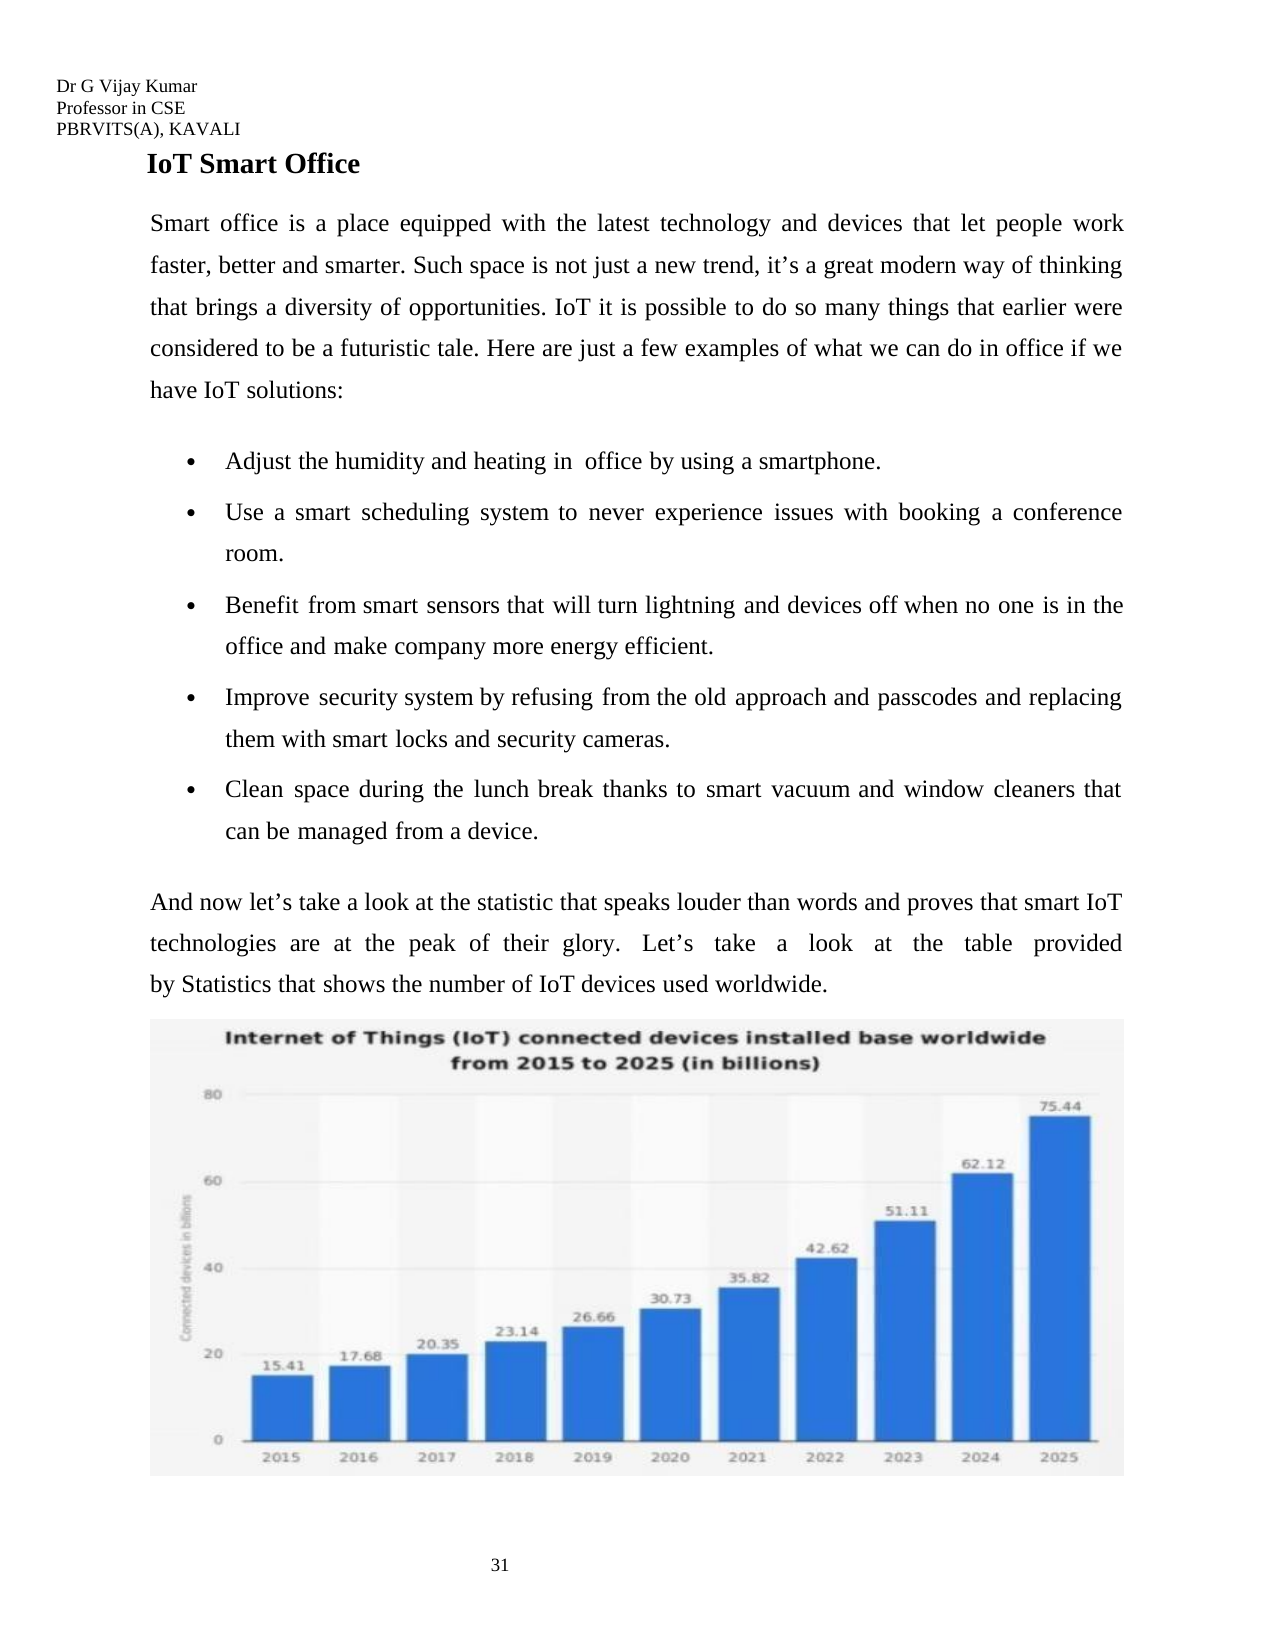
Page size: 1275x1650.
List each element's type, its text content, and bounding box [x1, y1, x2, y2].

list Use a smart scheduling system to never experience issues with booking a conference room. [187, 497, 1125, 567]
list Improve security system by refusing from the old approach and passcodes and replacing them with smart locks and security cameras. [187, 682, 1124, 752]
list Adjust the humidity and heating in office by using a smartphone. [187, 446, 1271, 475]
list Clean space during the lunch break thanks to smart vacuum and window cleaners that can be managed from a device. [187, 774, 1124, 845]
subtitle IoT Smart Office [146, 146, 1271, 179]
list Benefit from smart sensors that will turn lightning and devices off when no one is in the office and make company more energy efficient. [187, 590, 1125, 659]
picture [150, 1019, 1124, 1476]
text And now let’s take a look at the statistic that speaks louder than words and proves that smart IoT technologies are at the peak of their glory. Let’s take a look at the table provided by Statistics that shows the number of IoT devices used worldwide. [150, 887, 1124, 998]
text Smart office is a place equipped with the latest technology and devices that let people work faster, better and smarter. Such space is not just a new trend, it’s a great modern way of thinking that brings a diversity of opportunities. IoT it is possible to do so many things that earlier were considered to be a futuristic tale. Here are just a few examples of what we can do in office if we have IoT solutions: [150, 208, 1125, 404]
